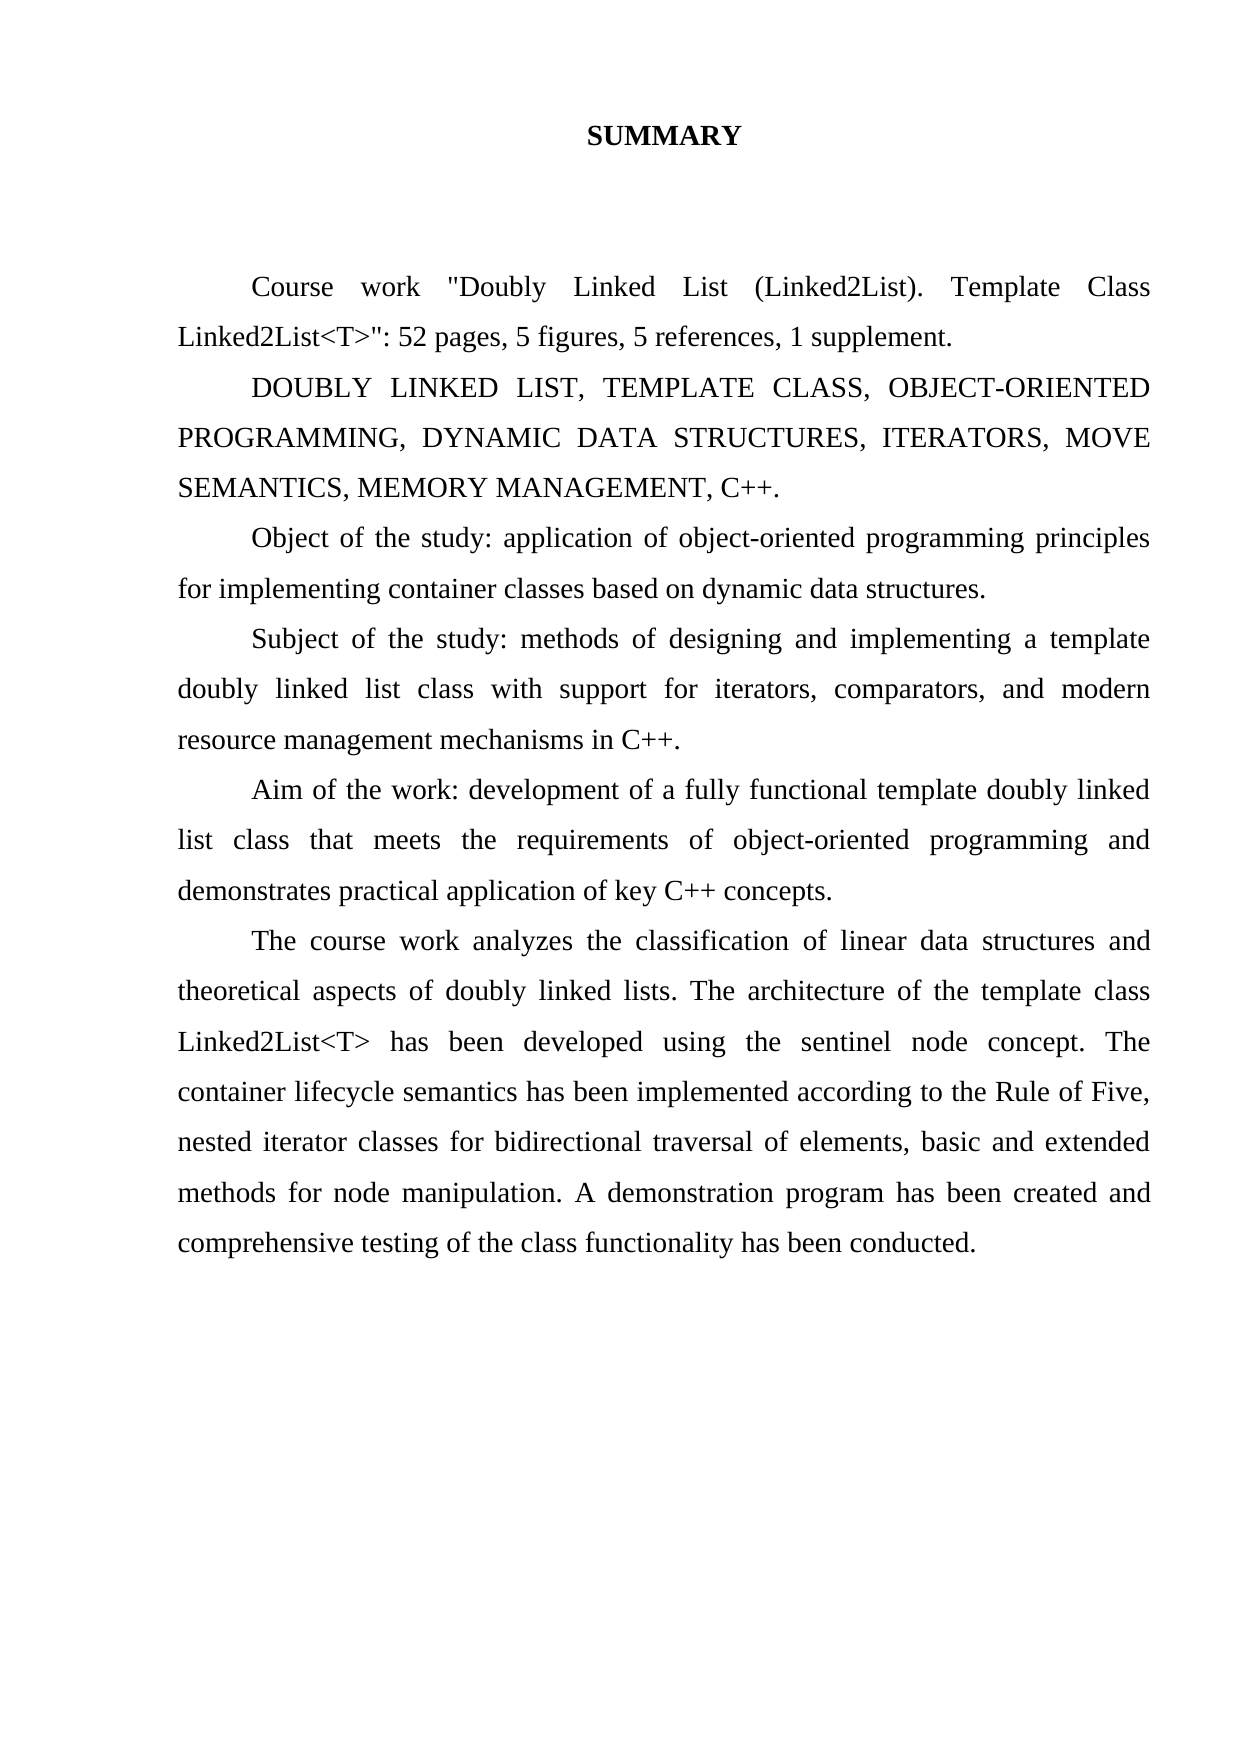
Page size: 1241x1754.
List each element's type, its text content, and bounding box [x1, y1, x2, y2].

text The course work analyzes the classification of linear data structures and theoretical aspects of doubly linked lists. The architecture of the template class Linked2List<T> has been developed using the sentinel node concept. The container lifecycle semantics has been implemented according to the Rule of Five, nested iterator classes for bidirectional traversal of elements, basic and extended methods for node manipulation. A demonstration program has been created and comprehensive testing of the class functionality has been conducted. [177, 923, 1152, 1258]
text Subject of the study: methods of designing and implementing a template doubly linked list class with support for iterators, comparators, and modern resource management mechanisms in C++. [177, 621, 1152, 755]
text DOUBLY LINKED LIST, TEMPLATE CLASS, OBJECT-ORIENTED PROGRAMMING, DYNAMIC DATA STRUCTURES, ITERATORS, MOVE SEMANTICS, MEMORY MANAGEMENT, C++. [177, 370, 1152, 504]
text Aim of the work: development of a fully functional template doubly linked list class that meets the requirements of object-oriented programming and demonstrates practical application of key C++ concepts. [177, 772, 1152, 906]
text Course work "Doubly Linked List (Linked2List). Template Class Linked2List<T>": 52 pages, 5 figures, 5 references, 1 supplement. [177, 269, 1152, 353]
text SUMMARY [177, 118, 1152, 152]
text Object of the study: application of object-oriented programming principles for implementing container classes based on dynamic data structures. [177, 521, 1152, 604]
